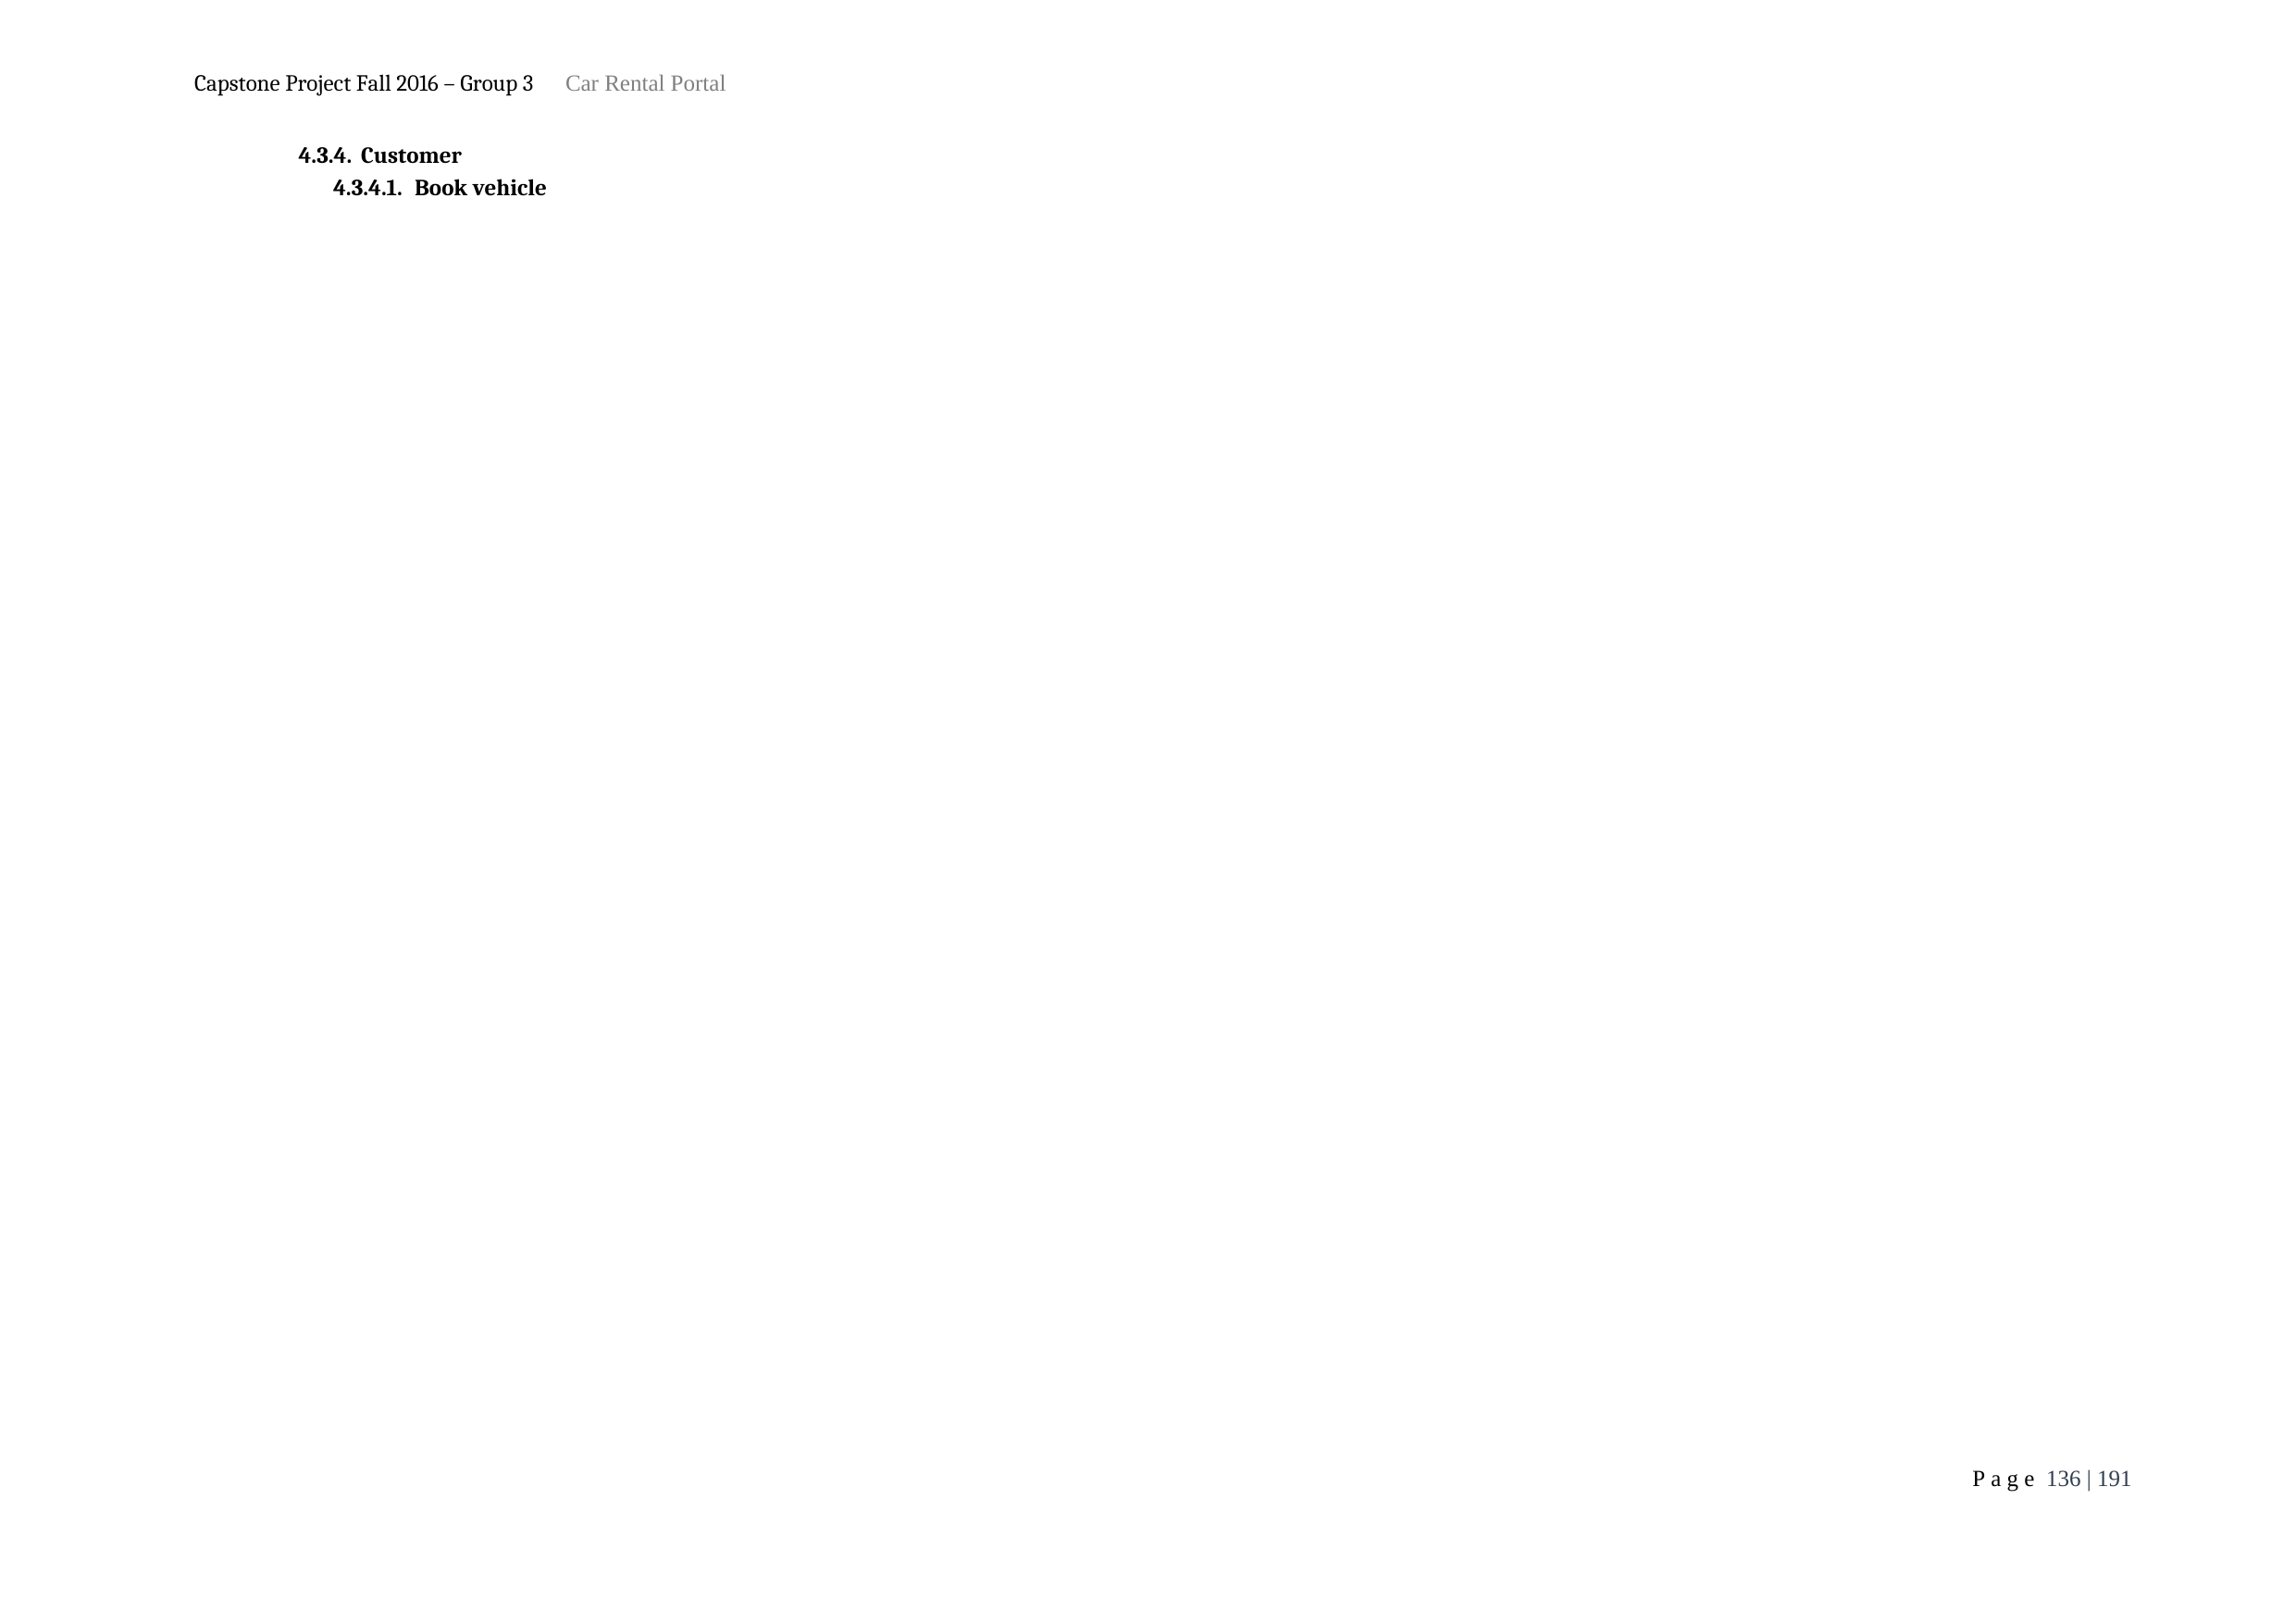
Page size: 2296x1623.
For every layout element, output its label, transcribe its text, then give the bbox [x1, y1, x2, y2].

subtitle Customer [298, 142, 2156, 169]
subtitle Book vehicle [333, 175, 2156, 202]
